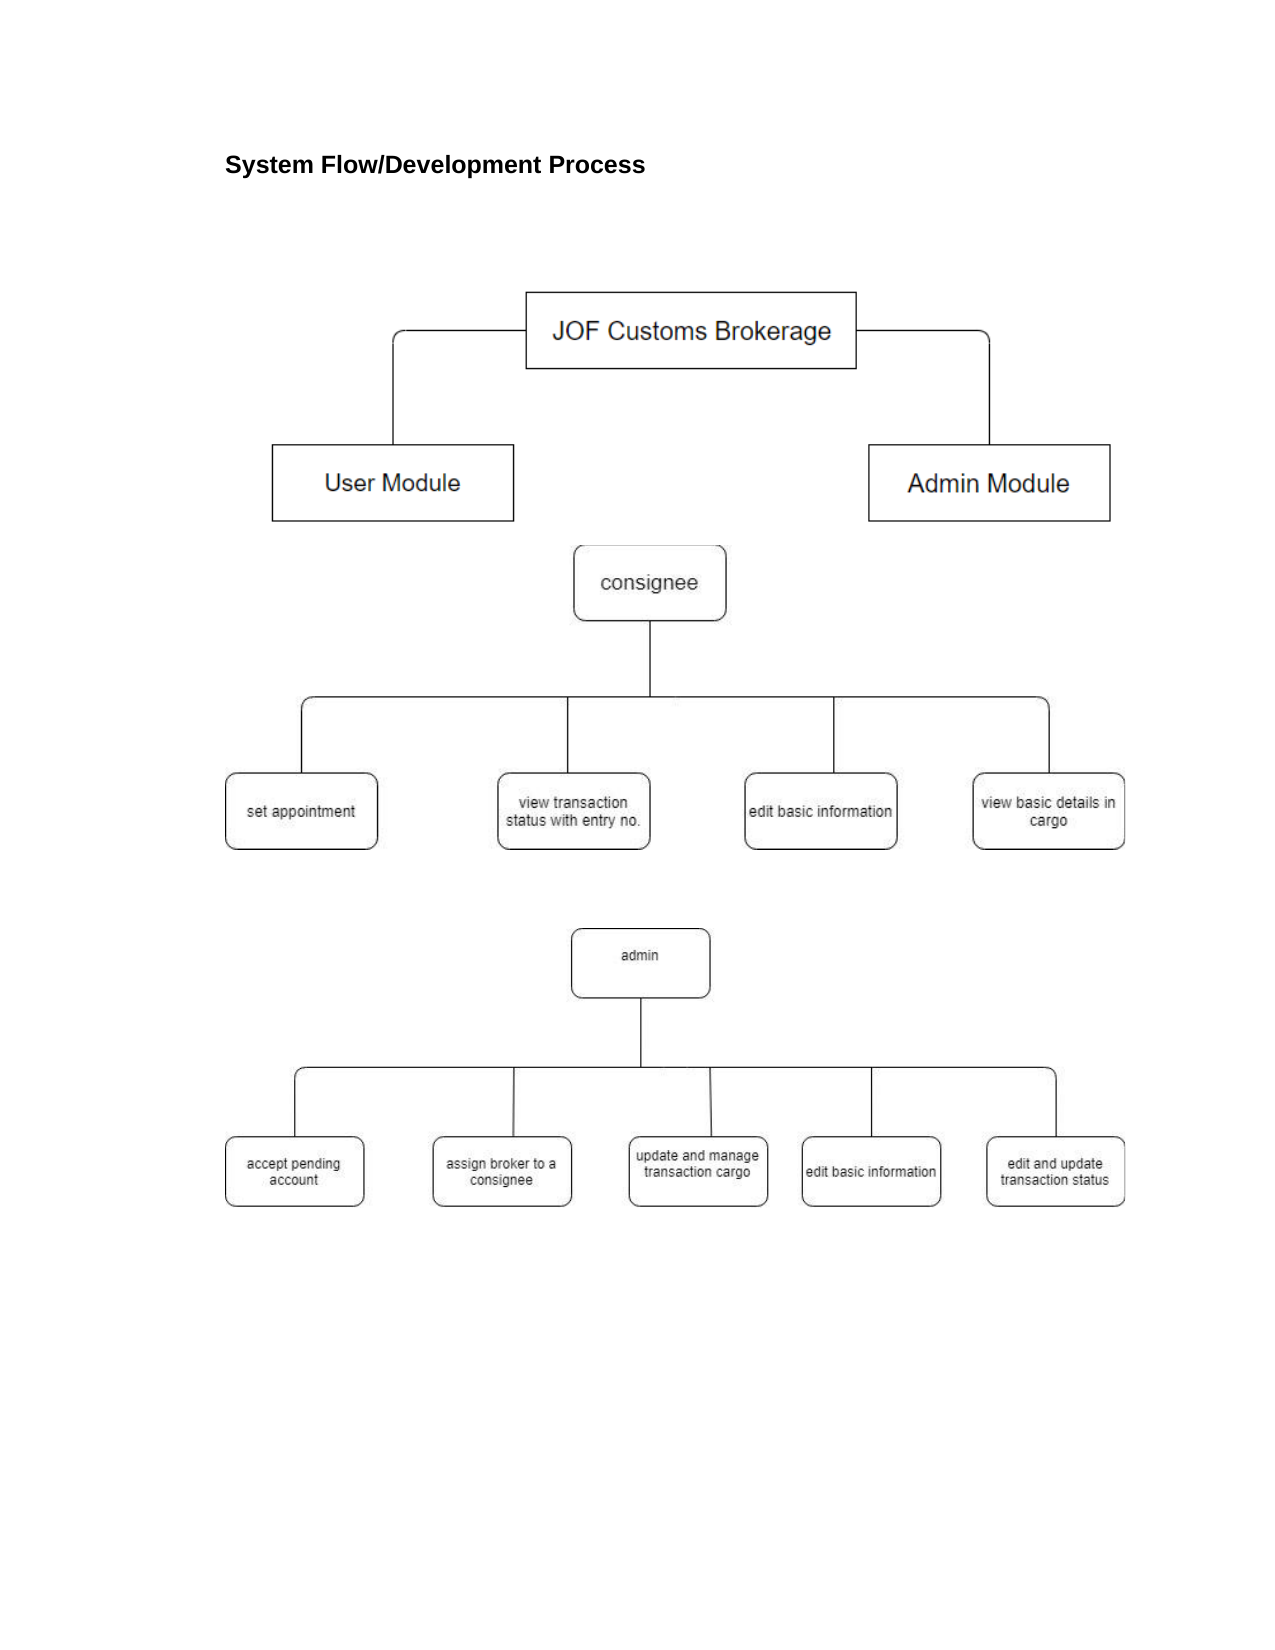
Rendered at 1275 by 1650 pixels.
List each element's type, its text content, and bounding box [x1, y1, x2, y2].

text System Flow/Development Process [225, 150, 1125, 179]
picture [225, 545, 1125, 850]
picture [225, 928, 1125, 1208]
picture [226, 269, 1123, 532]
